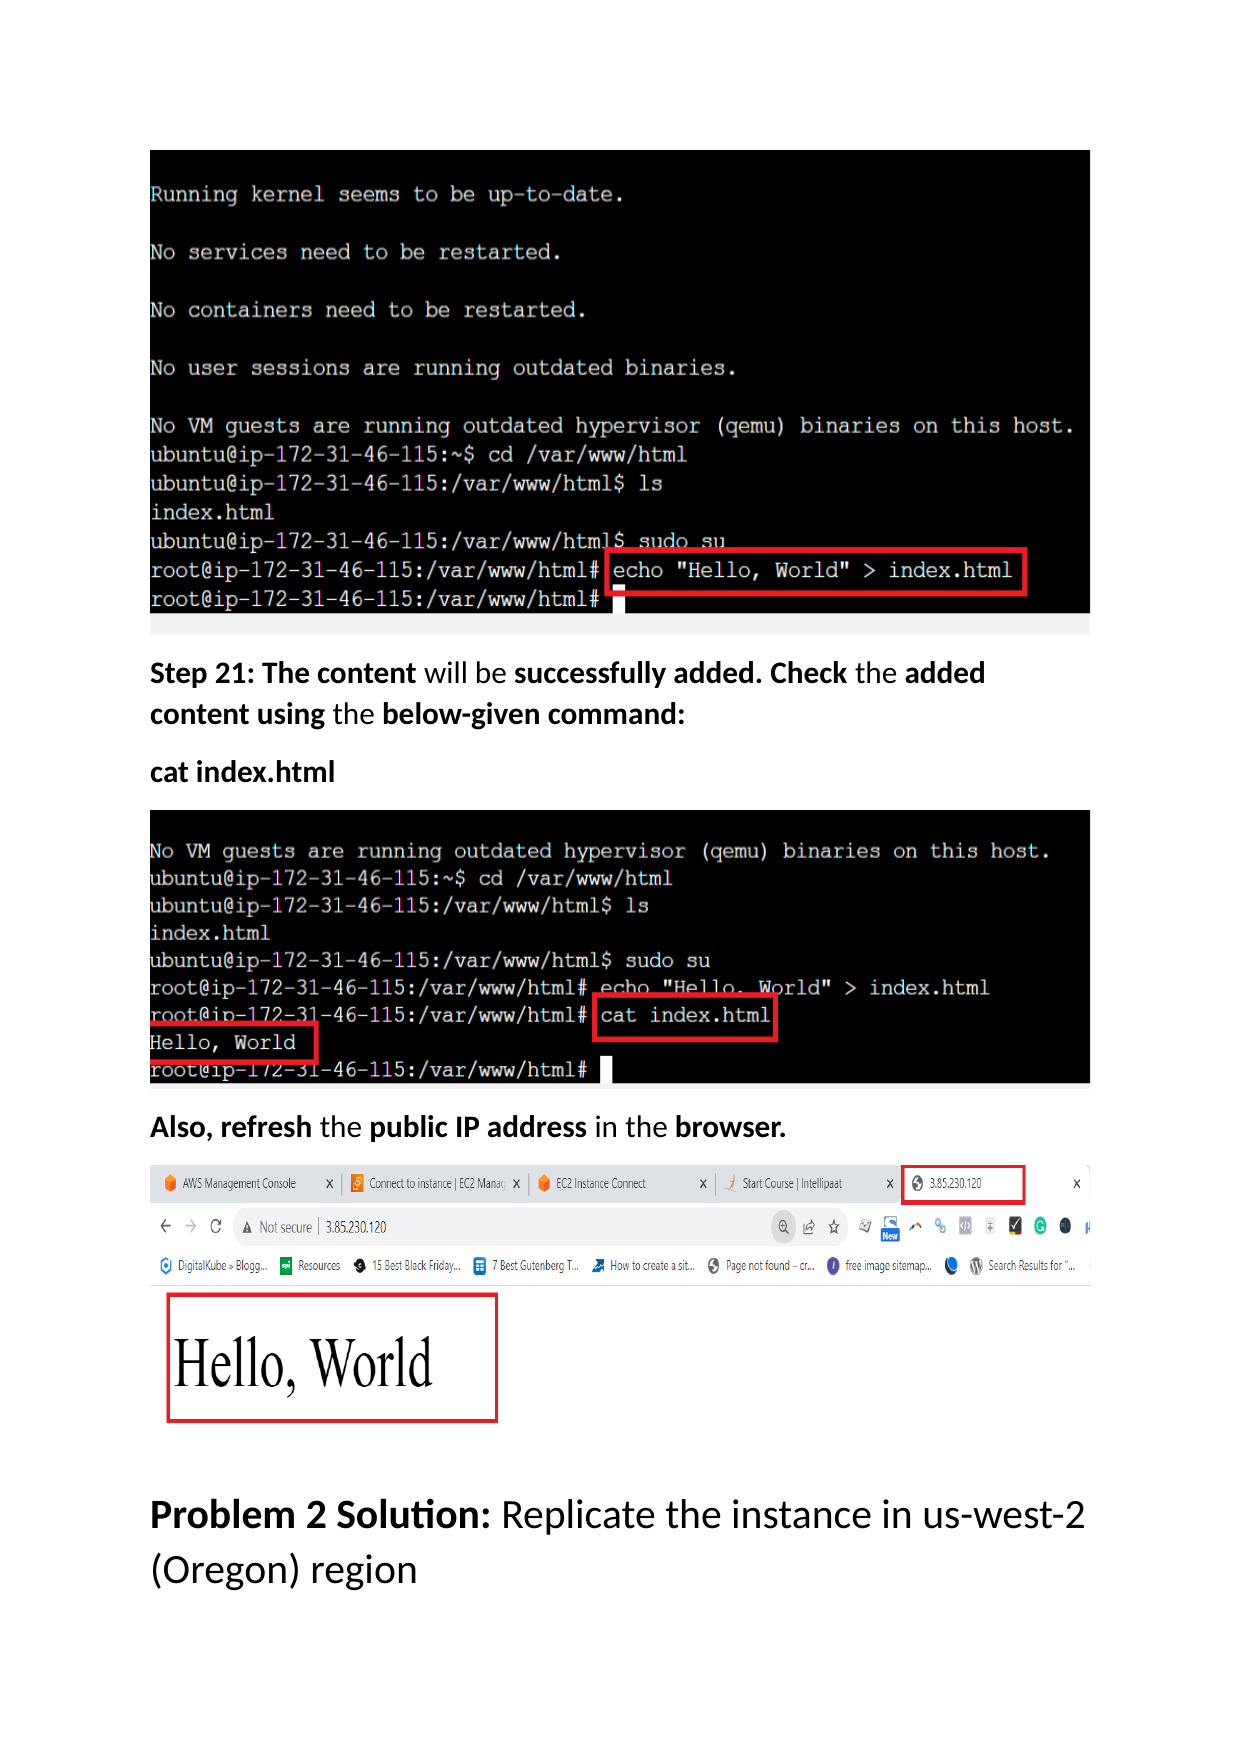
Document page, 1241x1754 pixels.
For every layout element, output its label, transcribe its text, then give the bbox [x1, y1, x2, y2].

picture [150, 150, 1091, 635]
picture [150, 810, 1091, 1089]
text Problem 2 Solution: Replicate the instance in us-west-2 (Oregon) region [150, 1488, 1090, 1594]
picture [150, 1165, 1091, 1470]
text cat index.html [150, 752, 1090, 790]
text Also, refresh the public IP address in the browser. [150, 1108, 1090, 1146]
text Step 21: The content will be successfully added. Check the added content using the below-given command: [150, 653, 1090, 732]
